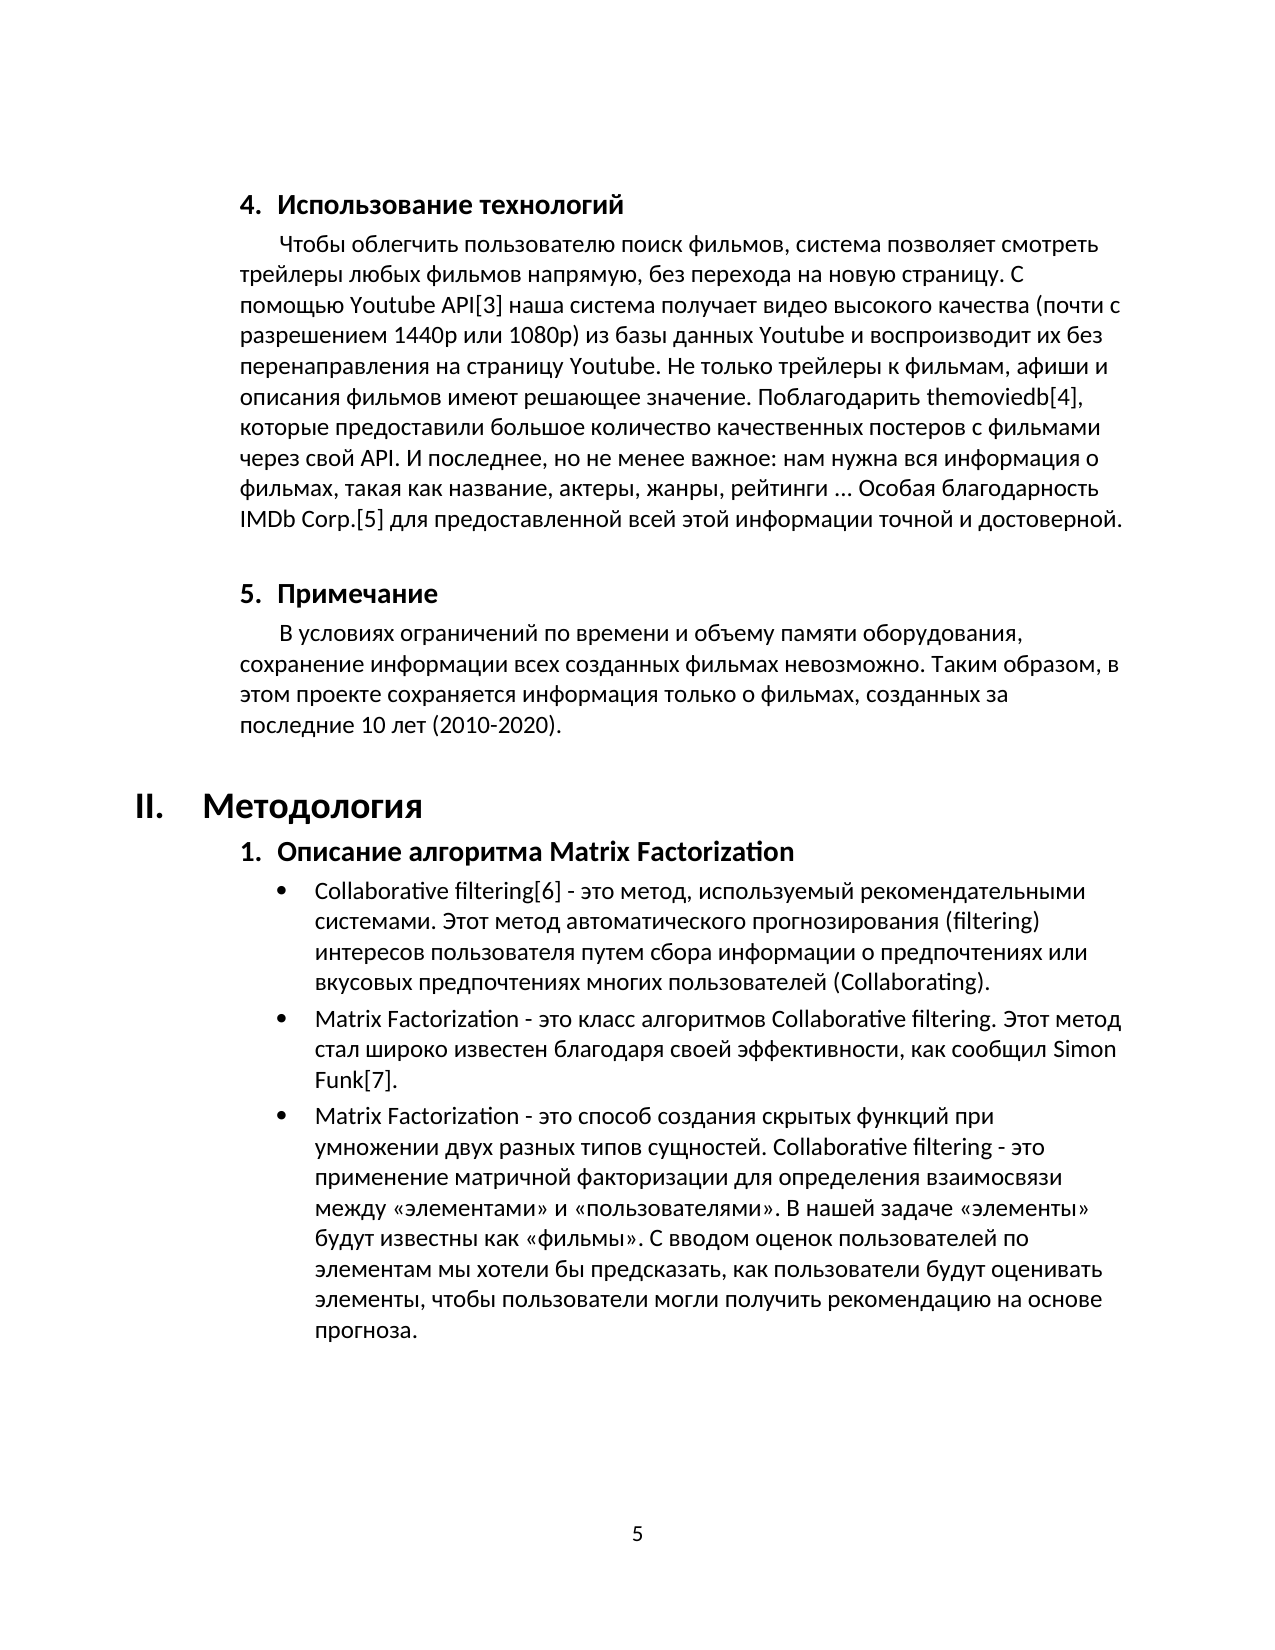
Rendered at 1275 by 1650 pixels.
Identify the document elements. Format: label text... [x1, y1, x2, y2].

list Matrix Factorization - это класс алгоритмов Collaborative filtering. Этот метод стал широко известен благодаря своей эффективности, как сообщил Simon Funk[7]. [277, 1003, 1125, 1094]
list Методология [164, 782, 1125, 827]
list Описание алгоритма Matrix Factorization [239, 833, 1125, 869]
list Matrix Factorization - это способ создания скрытых функций при умножении двух разных типов сущностей. Collaborative filtering - это применение матричной факторизации для определения взаимосвязи между «элементами» и «пользователями». В нашей задаче «элементы» будут известны как «фильмы». С вводом оценок пользователей по элементам мы хотели бы предсказать, как пользователи будут оценивать элементы, чтобы пользователи могли получить рекомендацию на основе прогноза. [277, 1101, 1125, 1345]
text Чтобы облегчить пользователю поиск фильмов, система позволяет смотреть трейлеры любых фильмов напрямую, без перехода на новую страницу. С помощью Youtube API[3] наша система получает видео высокого качества (почти с разрешением 1440p или 1080p) из базы данных Youtube и воспроизводит их без перенаправления на страницу Youtube. Не только трейлеры к фильмам, афиши и описания фильмов имеют решающее значение. Поблагодарить themoviedb[4], которые предоставили большое количество качественных постеров с фильмами через свой API. И последнее, но не менее важное: нам нужна вся информация о фильмах, такая как название, актеры, жанры, рейтинги ... Особая благодарность IMDb Corp.[5] для предоставленной всей этой информации точной и достоверной. [239, 228, 1125, 533]
text В условиях ограничений по времени и объему памяти оборудования, сохранение информации всех созданных фильмах невозможно. Таким образом, в этом проекте сохраняется информация только о фильмах, созданных за последние 10 лет (2010-2020). [239, 617, 1125, 739]
list Использование технологий [239, 186, 1125, 222]
list Примечание [239, 576, 1125, 611]
list Collaborative filtering[6] - это метод, используемый рекомендательными системами. Этот метод автоматического прогнозирования (filtering) интересов пользователя путем сбора информации о предпочтениях или вкусовых предпочтениях многих пользователей (Collaborating). [277, 875, 1125, 997]
